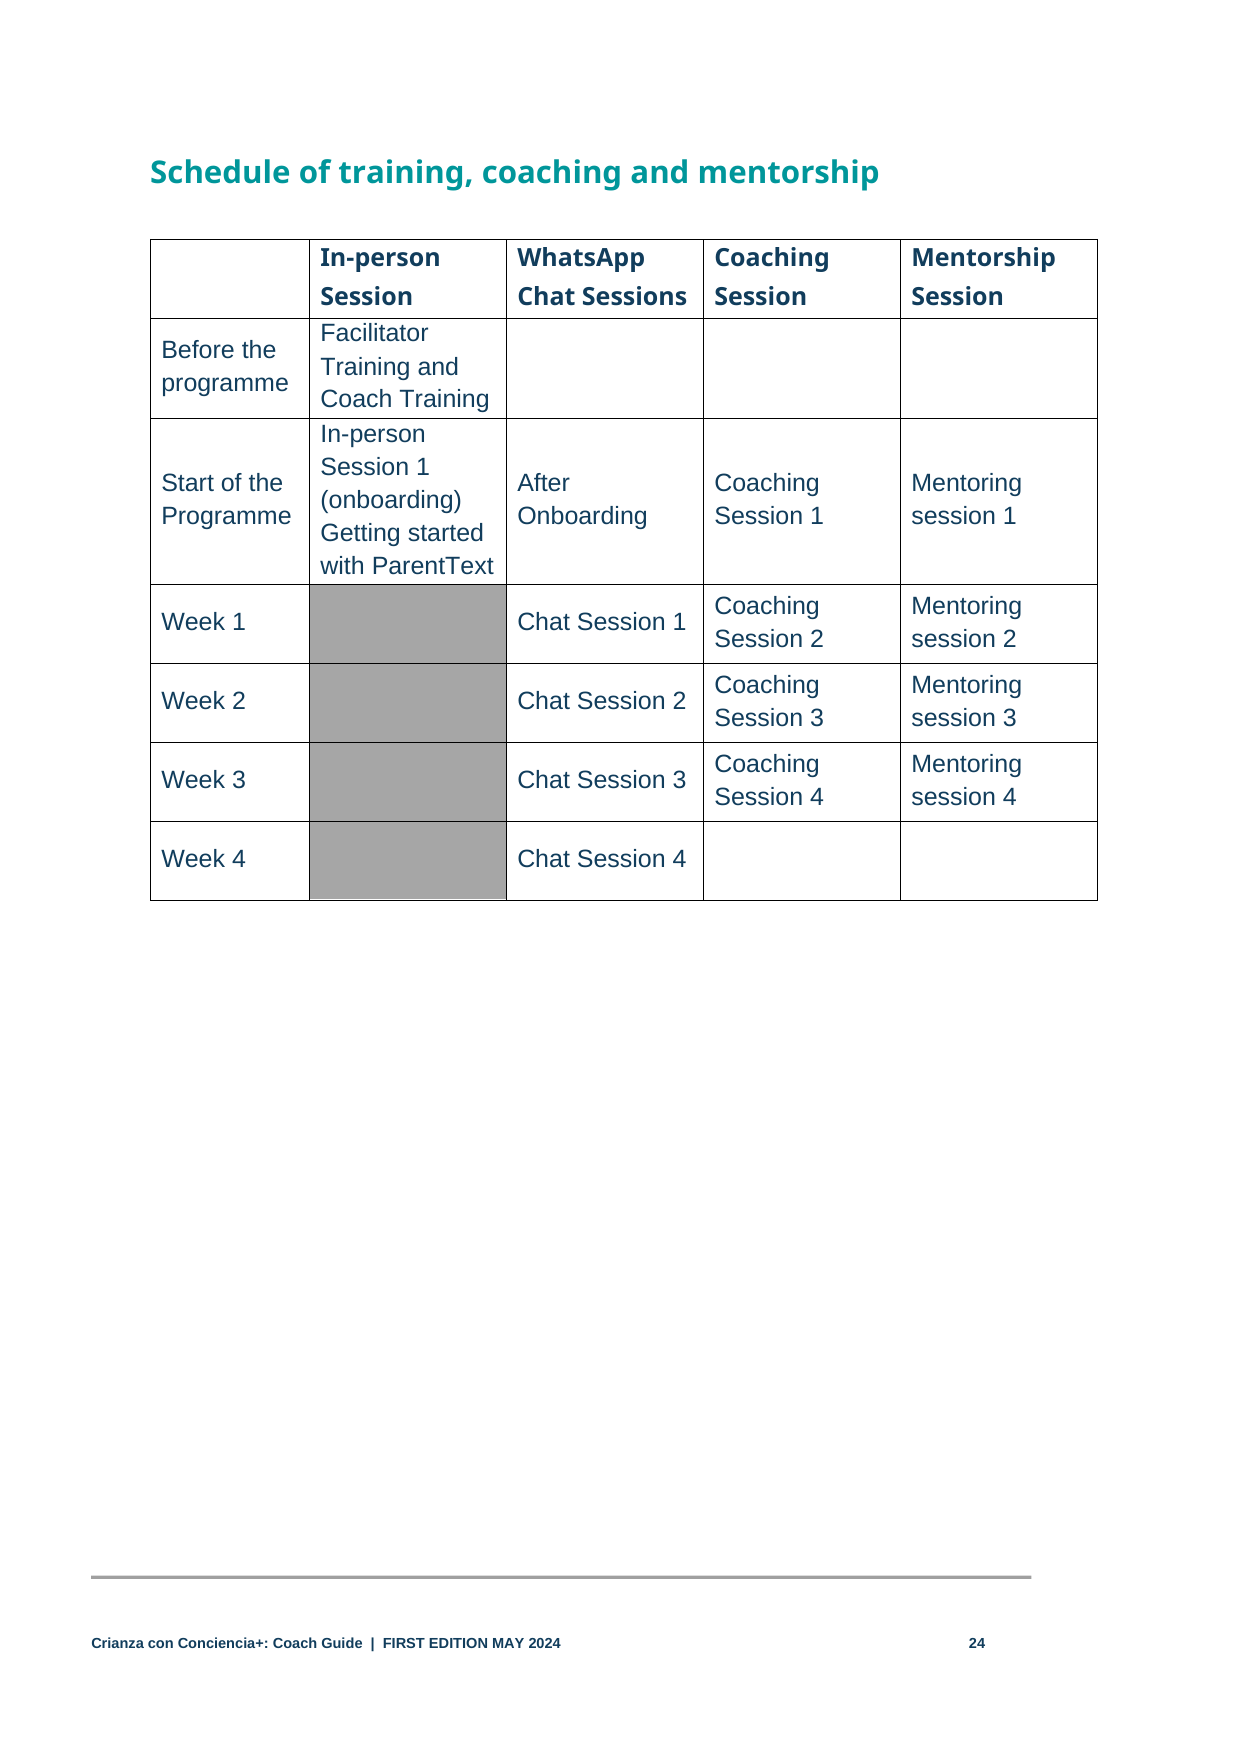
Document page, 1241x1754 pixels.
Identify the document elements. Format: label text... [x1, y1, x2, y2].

table_cell [310, 664, 506, 742]
table_cell [704, 822, 900, 899]
table_cell [310, 822, 506, 899]
table_header Mentorship Session [901, 240, 1097, 317]
table_cell After Onboarding [507, 419, 703, 584]
table_header In-person Session [310, 240, 506, 317]
table_cell [310, 743, 506, 821]
table_header Coaching Session [704, 240, 900, 317]
table_cell Chat Session 1 [507, 585, 703, 663]
table_cell [901, 319, 1097, 417]
table_cell Coaching Session 4 [704, 743, 900, 821]
table_cell [310, 585, 506, 663]
table_cell In-person Session 1 (onboarding) Getting started with ParentText [310, 419, 506, 584]
table_cell Chat Session 4 [507, 822, 703, 899]
table_cell Coaching Session 3 [704, 664, 900, 742]
subtitle Schedule of training, coaching and mentorship [150, 150, 1090, 193]
table_cell Mentoring session 3 [901, 664, 1097, 742]
table_cell Chat Session 3 [507, 743, 703, 821]
table_cell Mentoring session 4 [901, 743, 1097, 821]
table_cell Coaching Session 2 [704, 585, 900, 663]
table_cell [901, 822, 1097, 899]
table_header [151, 240, 309, 317]
table_cell Start of the Programme [151, 419, 309, 584]
table_cell Facilitator Training and Coach Training [310, 319, 506, 417]
table_cell Week 2 [151, 664, 309, 742]
table_cell Mentoring session 2 [901, 585, 1097, 663]
table_cell Week 1 [151, 585, 309, 663]
table_cell [507, 319, 703, 417]
table_cell Coaching Session 1 [704, 419, 900, 584]
table_cell Week 4 [151, 822, 309, 899]
table_cell Mentoring session 1 [901, 419, 1097, 584]
table_header WhatsApp Chat Sessions [507, 240, 703, 317]
table_cell Before the programme [151, 319, 309, 417]
table_cell Chat Session 2 [507, 664, 703, 742]
table_cell Week 3 [151, 743, 309, 821]
table_cell [704, 319, 900, 417]
